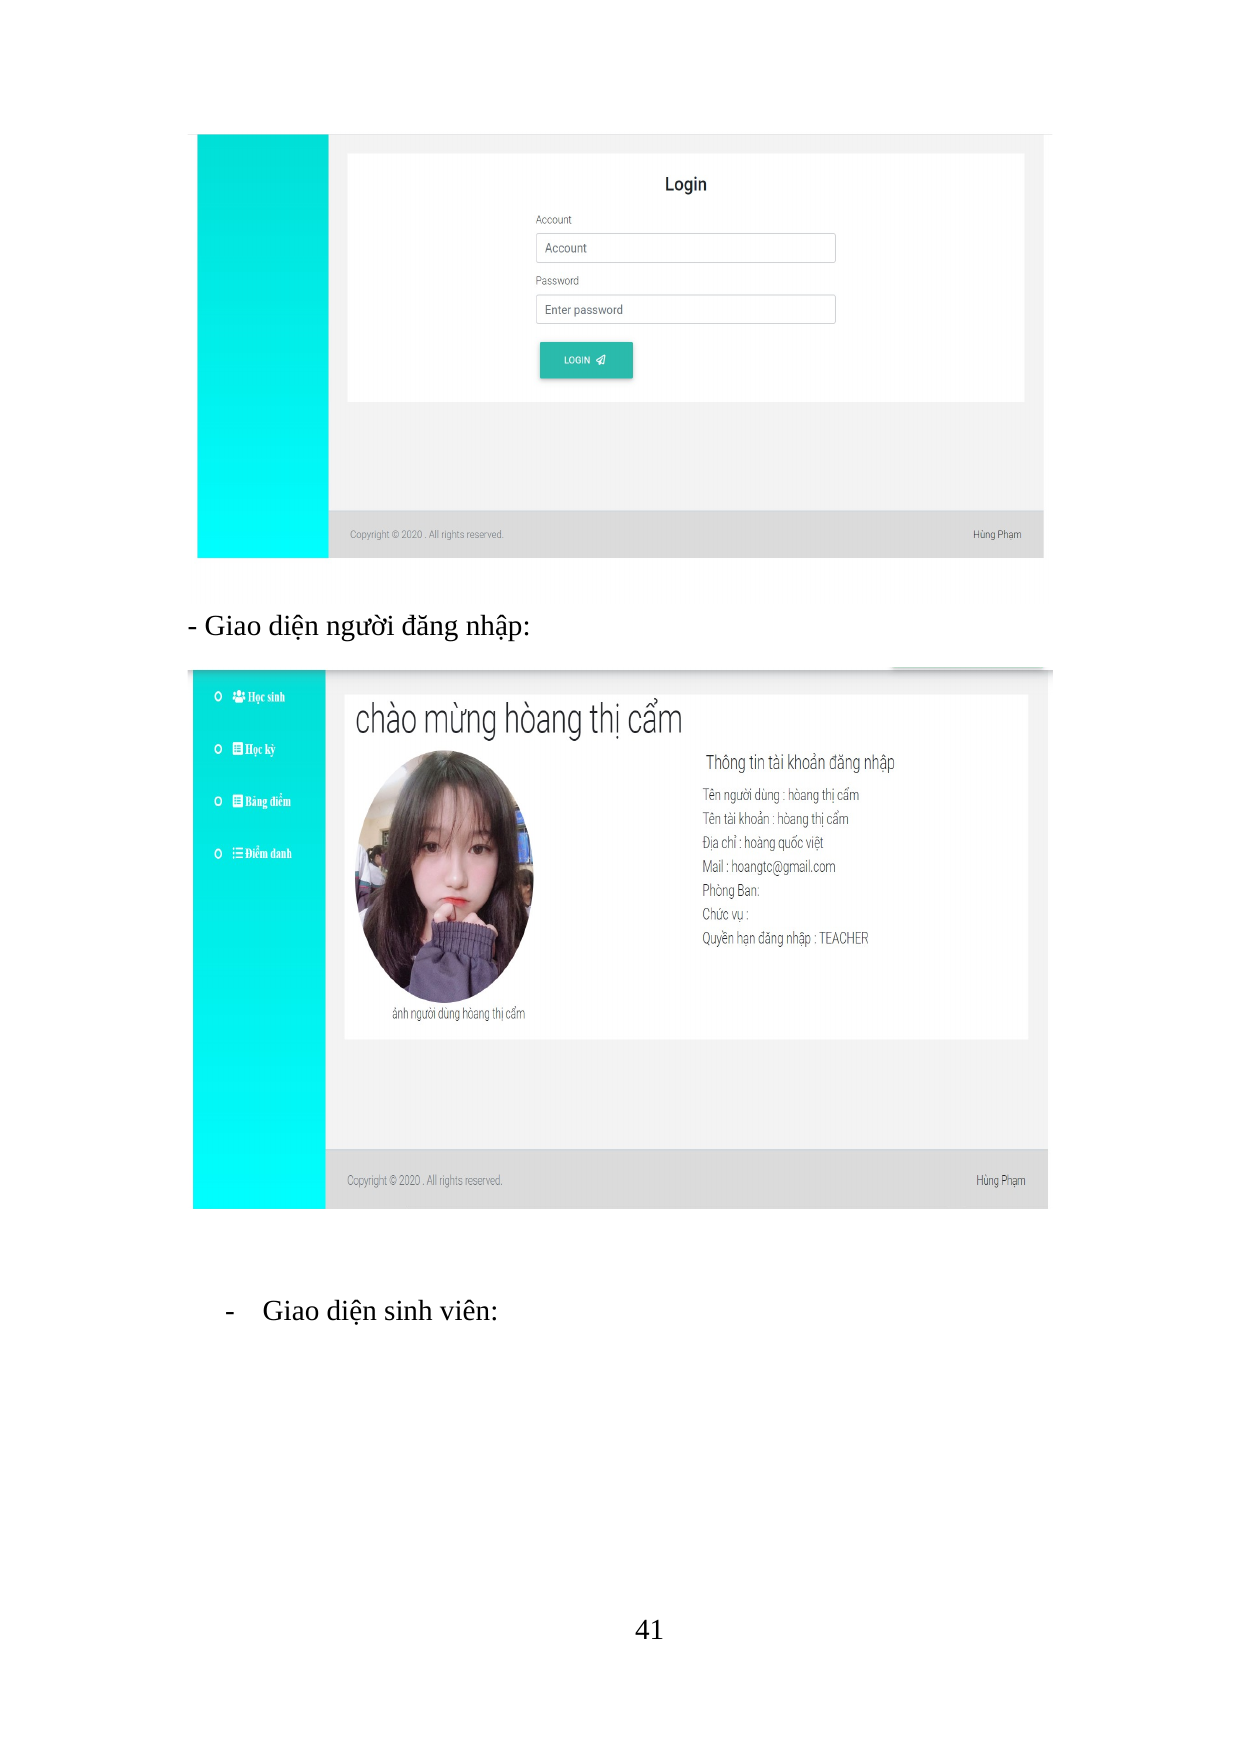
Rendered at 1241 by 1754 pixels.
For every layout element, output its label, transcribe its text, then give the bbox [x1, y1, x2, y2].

list Giao diện sinh viên: [225, 1293, 1053, 1327]
picture [187, 131, 1053, 604]
picture [187, 667, 1053, 1209]
text - Giao diện người đăng nhập: [187, 604, 1053, 642]
